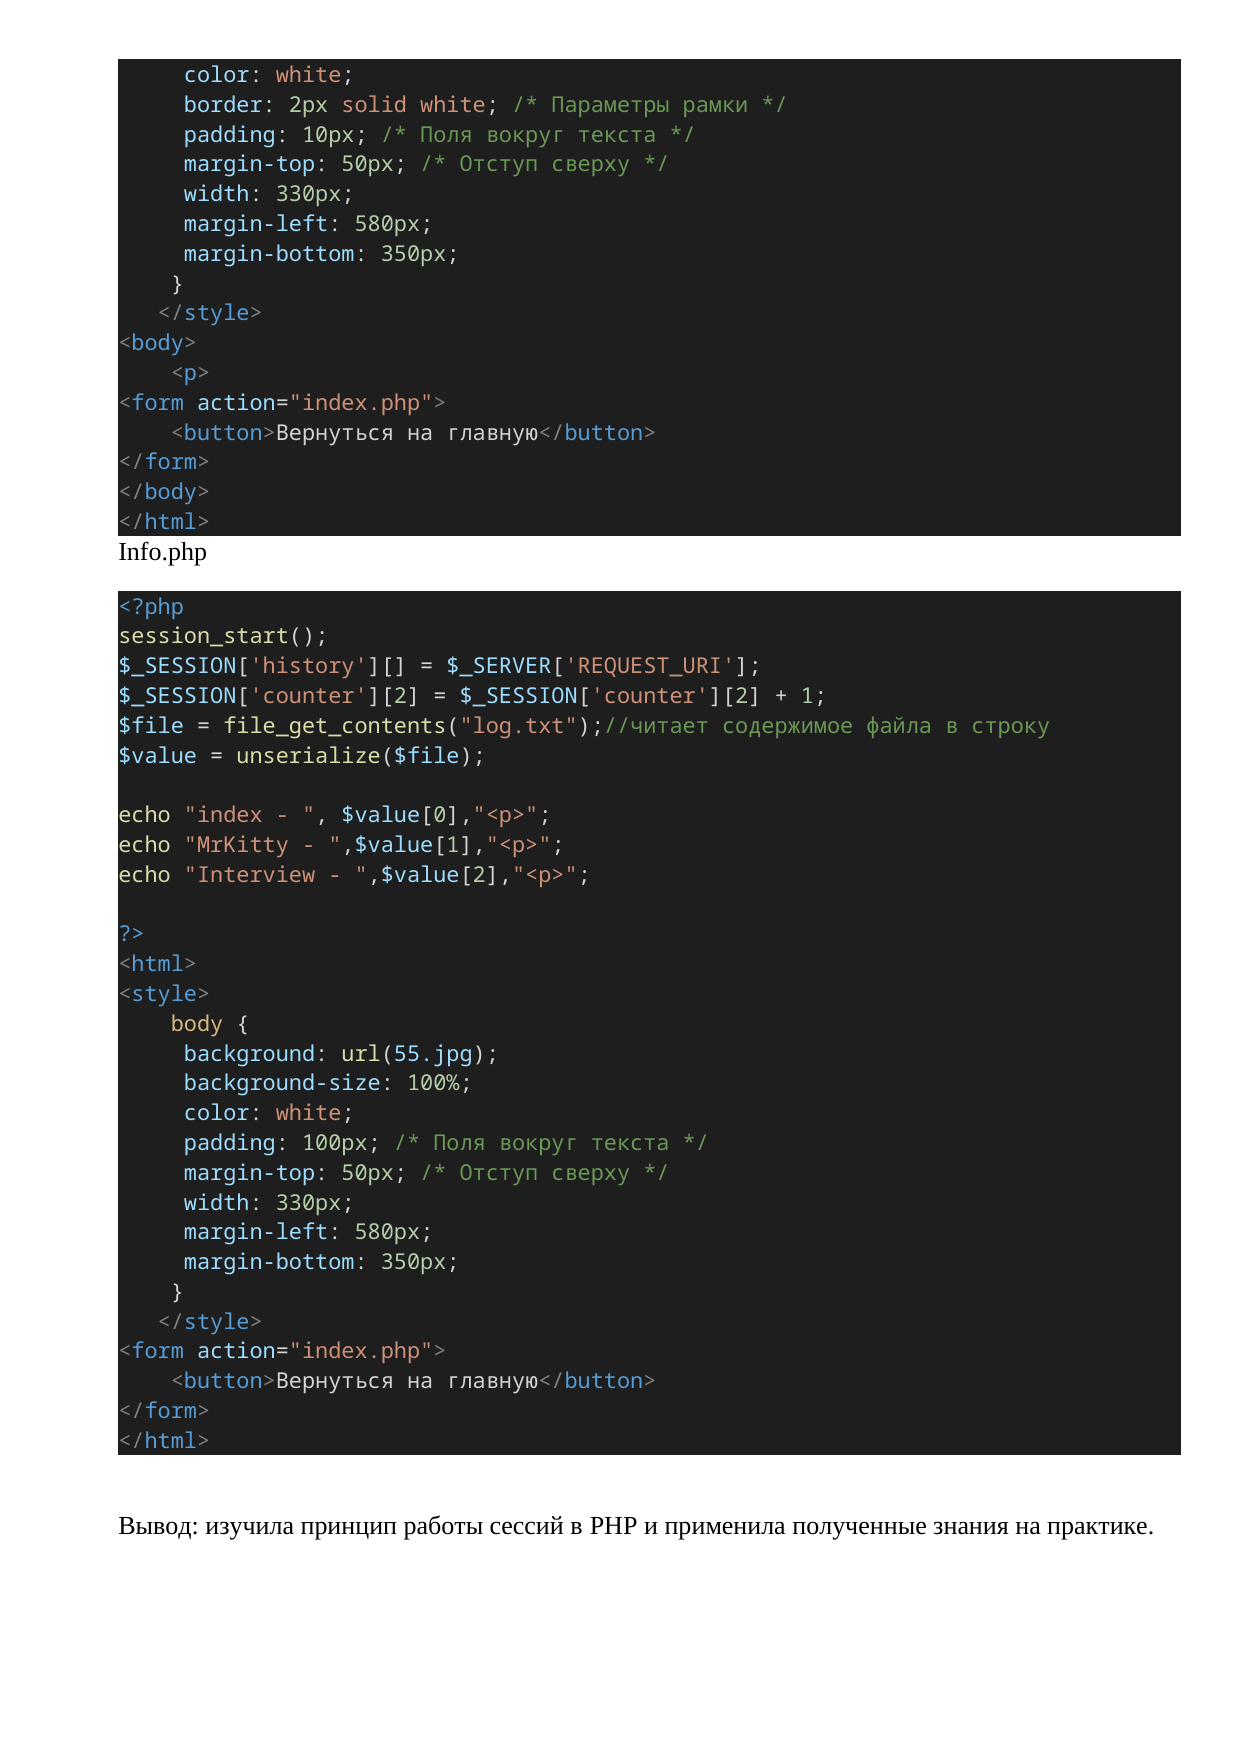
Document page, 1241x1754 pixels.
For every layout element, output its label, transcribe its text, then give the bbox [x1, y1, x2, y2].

text <button>Вернуться на главную</button> [118, 1365, 1181, 1395]
text session_start(); [118, 621, 1181, 650]
text </style> [118, 1306, 1181, 1336]
text margin-bottom: 350px; [118, 1246, 1181, 1276]
text echo "index - ", $value[0],"<p>"; [118, 799, 1181, 829]
text <button>Вернуться на главную</button> [118, 417, 1181, 446]
text width: 330px; [118, 1187, 1181, 1216]
text echo "Interview - ",$value[2],"<p>"; [118, 859, 1181, 889]
text margin-left: 580px; [118, 1216, 1181, 1246]
text </body> [118, 476, 1181, 506]
text } [118, 268, 1181, 297]
text margin-top: 50px; /* Отступ сверху */ [118, 1157, 1181, 1187]
text $_SESSION['history'][] = $_SERVER['REQUEST_URI']; [118, 650, 1181, 680]
text width: 330px; [118, 178, 1181, 208]
text </html> [118, 506, 1181, 536]
text <html> [118, 948, 1181, 978]
text border: 2px solid white; /* Параметры рамки */ [118, 89, 1181, 119]
text padding: 100px; /* Поля вокруг текста */ [118, 1127, 1181, 1157]
text <?php [118, 591, 1181, 621]
text ?> [118, 918, 1181, 948]
text <body> [118, 327, 1181, 357]
text <form action="index.php"> [118, 1336, 1181, 1365]
text Вывод: изучила принцип работы сессий в PHP и применила полученные знания на практике. [118, 1510, 1181, 1540]
text color: white; [118, 1097, 1181, 1127]
text <p> [118, 357, 1181, 387]
text <style> [118, 978, 1181, 1008]
text <form action="index.php"> [118, 387, 1181, 417]
text Info.php [118, 536, 1181, 566]
text </form> [118, 1395, 1181, 1425]
text </form> [118, 446, 1181, 476]
text } [118, 1276, 1181, 1306]
text $file = file_get_contents("log.txt");//читает содержимое файла в строку [118, 710, 1181, 740]
text echo "MrKitty - ",$value[1],"<p>"; [118, 829, 1181, 859]
text </style> [118, 297, 1181, 327]
text margin-left: 580px; [118, 208, 1181, 238]
text $_SESSION['counter'][2] = $_SESSION['counter'][2] + 1; [118, 680, 1181, 710]
text body { [118, 1008, 1181, 1038]
text margin-bottom: 350px; [118, 238, 1181, 268]
text margin-top: 50px; /* Отступ сверху */ [118, 148, 1181, 178]
text color: white; [118, 59, 1181, 89]
text padding: 10px; /* Поля вокруг текста */ [118, 119, 1181, 148]
text </html> [118, 1425, 1181, 1455]
text $value = unserialize($file); [118, 740, 1181, 769]
text background: url(55.jpg); [118, 1038, 1181, 1067]
text background-size: 100%; [118, 1067, 1181, 1097]
